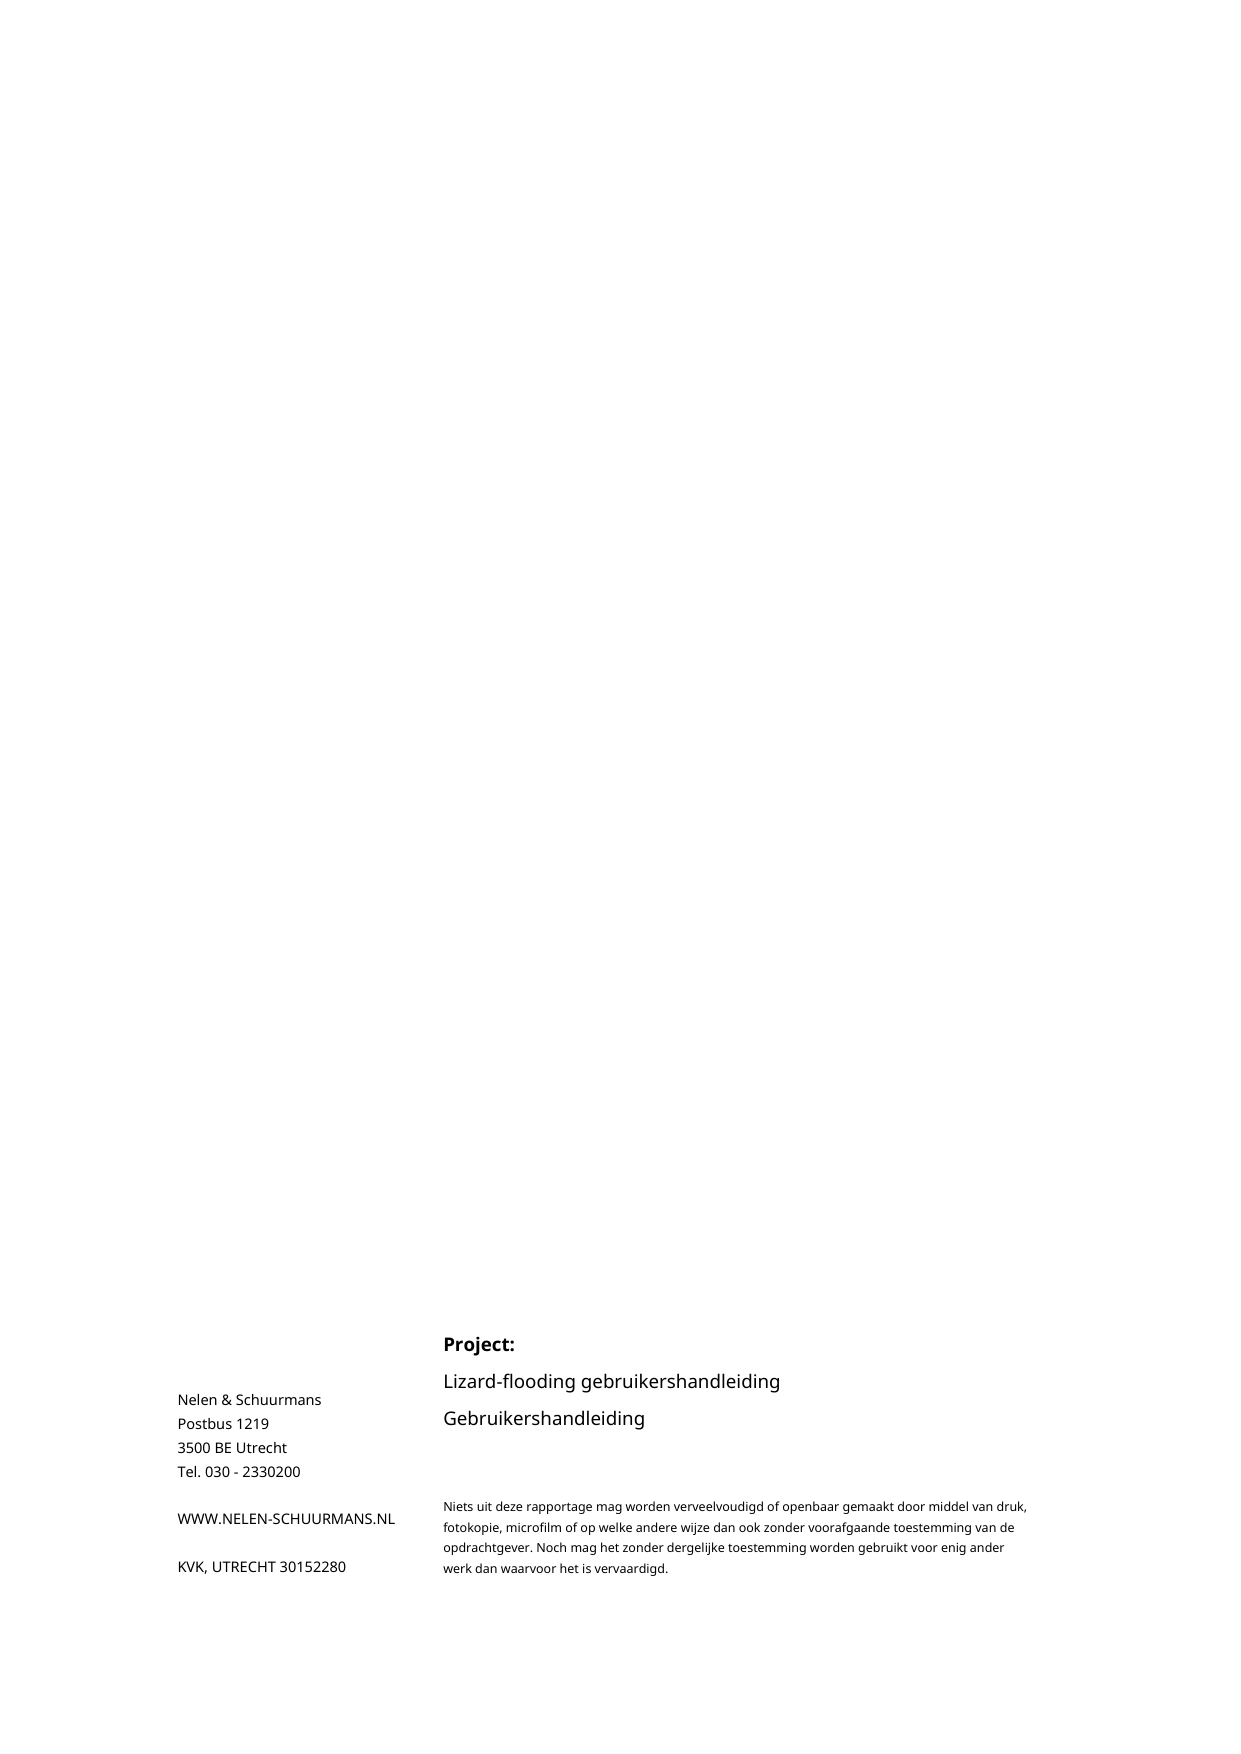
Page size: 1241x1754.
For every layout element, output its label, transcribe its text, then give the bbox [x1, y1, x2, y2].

text KVK, UTRECHT 30152280 [177, 1557, 413, 1577]
text 3500 BE Utrecht [177, 1438, 413, 1457]
text Postbus 1219 [177, 1414, 413, 1434]
text Nelen & Schuurmans [177, 1390, 413, 1410]
text Niets uit deze rapportage mag worden verveelvoudigd of openbaar gemaakt door middel van druk, fotokopie, microfilm of op welke andere wijze dan ook zonder voorafgaande toestemming van de opdrachtgever. Noch mag het zonder dergelijke toestemming worden gebruikt voor enig ander werk dan waarvoor het is vervaardigd. [443, 1498, 1034, 1577]
text Project: [443, 1332, 1034, 1357]
text WWW.NELEN-SCHUURMANS.NL [177, 1509, 413, 1529]
text Gebruikershandleiding [443, 1405, 1034, 1431]
text Tel. 030 - 2330200 [177, 1461, 413, 1481]
